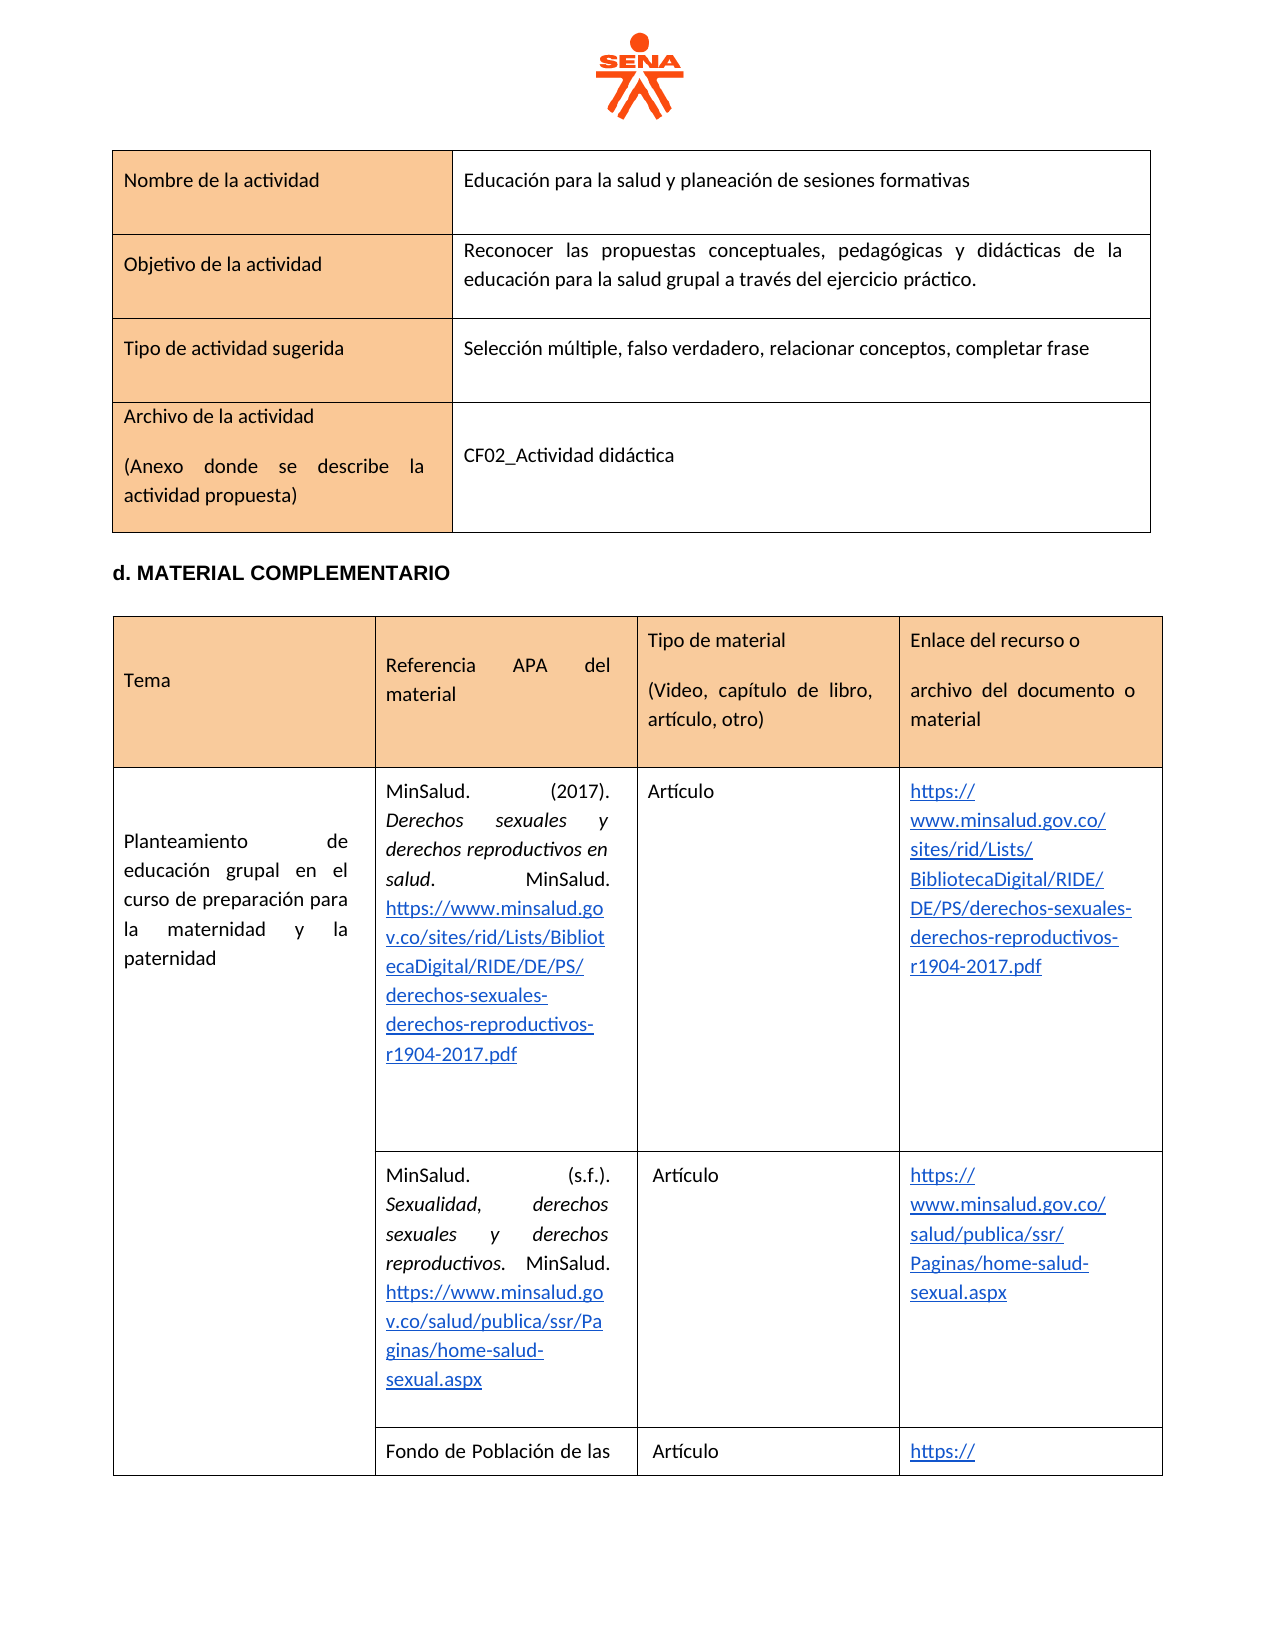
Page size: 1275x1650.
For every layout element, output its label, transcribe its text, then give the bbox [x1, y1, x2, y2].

table_cell Planteamiento de educación grupal en el curso de preparación para la maternidad y la paternidad [114, 768, 375, 1474]
picture [585, 29, 690, 124]
table_cell Archivo de la actividad (Anexo donde se describe la actividad propuesta) [113, 403, 452, 532]
table_cell Selección múltiple, falso verdadero, relacionar conceptos, completar frase [453, 319, 1150, 402]
table_header Referencia APA del material [376, 617, 637, 767]
table_cell Artículo [638, 1152, 899, 1427]
table_header Tema [114, 617, 375, 767]
table_header Enlace del recurso o archivo del documento o material [900, 617, 1162, 767]
table_cell Artículo [638, 1428, 899, 1474]
table_cell Artículo [638, 768, 899, 1151]
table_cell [376, 1428, 637, 1474]
table_cell Nombre de la actividad [113, 151, 452, 234]
table_header Tipo de material (Video, capítulo de libro, artículo, otro) [638, 617, 899, 767]
table_cell MinSalud. (2017). Derechos sexuales y derechos reproductivos en salud. MinSalud. https://www.minsalud.gov.co/sites/rid/Lists/BibliotecaDigital/RIDE/DE/PS/derechos-sexuales-derechos-reproductivos-r1904-2017.pdf [376, 768, 637, 1151]
table_cell MinSalud. (s.f.). Sexualidad, derechos sexuales y derechos reproductivos. MinSalud. https://www.minsalud.gov.co/salud/publica/ssr/Paginas/home-salud-sexual.aspx [376, 1152, 637, 1427]
table_cell CF02_Actividad didáctica [453, 403, 1150, 532]
table_cell Reconocer las propuestas conceptuales, pedagógicas y didácticas de la educación para la salud grupal a través del ejercicio práctico. [453, 235, 1150, 318]
table_cell https://www.minsalud.gov.co/salud/publica/ssr/Paginas/home-salud-sexual.aspx [900, 1152, 1162, 1427]
text d. MATERIAL COMPLEMENTARIO [112, 561, 1146, 585]
table_cell Educación para la salud y planeación de sesiones formativas [453, 151, 1150, 234]
table_cell Objetivo de la actividad [113, 235, 452, 318]
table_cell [900, 1428, 1162, 1474]
table_cell https://www.minsalud.gov.co/sites/rid/Lists/BibliotecaDigital/RIDE/DE/PS/derechos-sexuales-derechos-reproductivos-r1904-2017.pdf [900, 768, 1162, 1151]
table_cell Tipo de actividad sugerida [113, 319, 452, 402]
